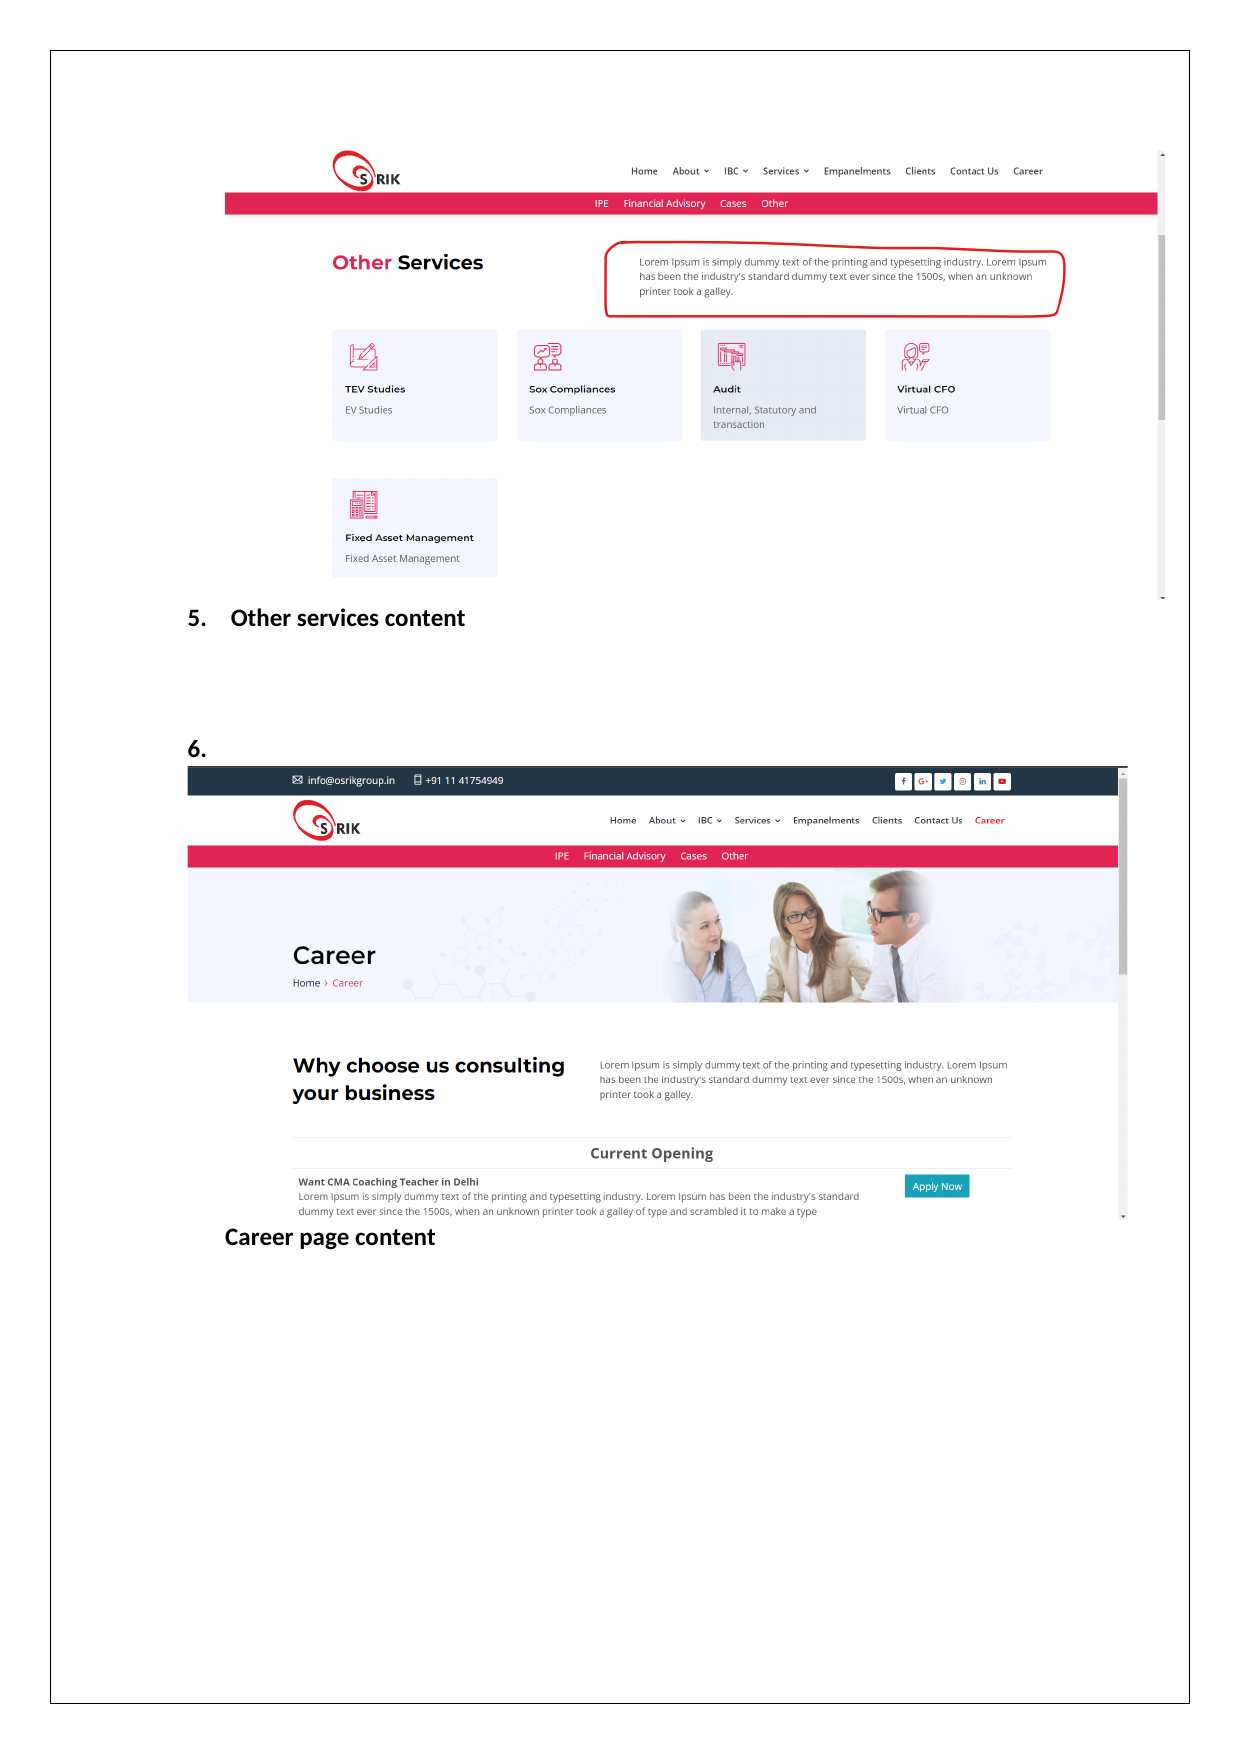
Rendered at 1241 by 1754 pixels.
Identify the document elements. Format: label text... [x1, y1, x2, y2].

picture [225, 150, 1166, 600]
picture [187, 766, 1128, 1219]
list Career page content [225, 1221, 1090, 1251]
list Other services content [187, 602, 1090, 632]
